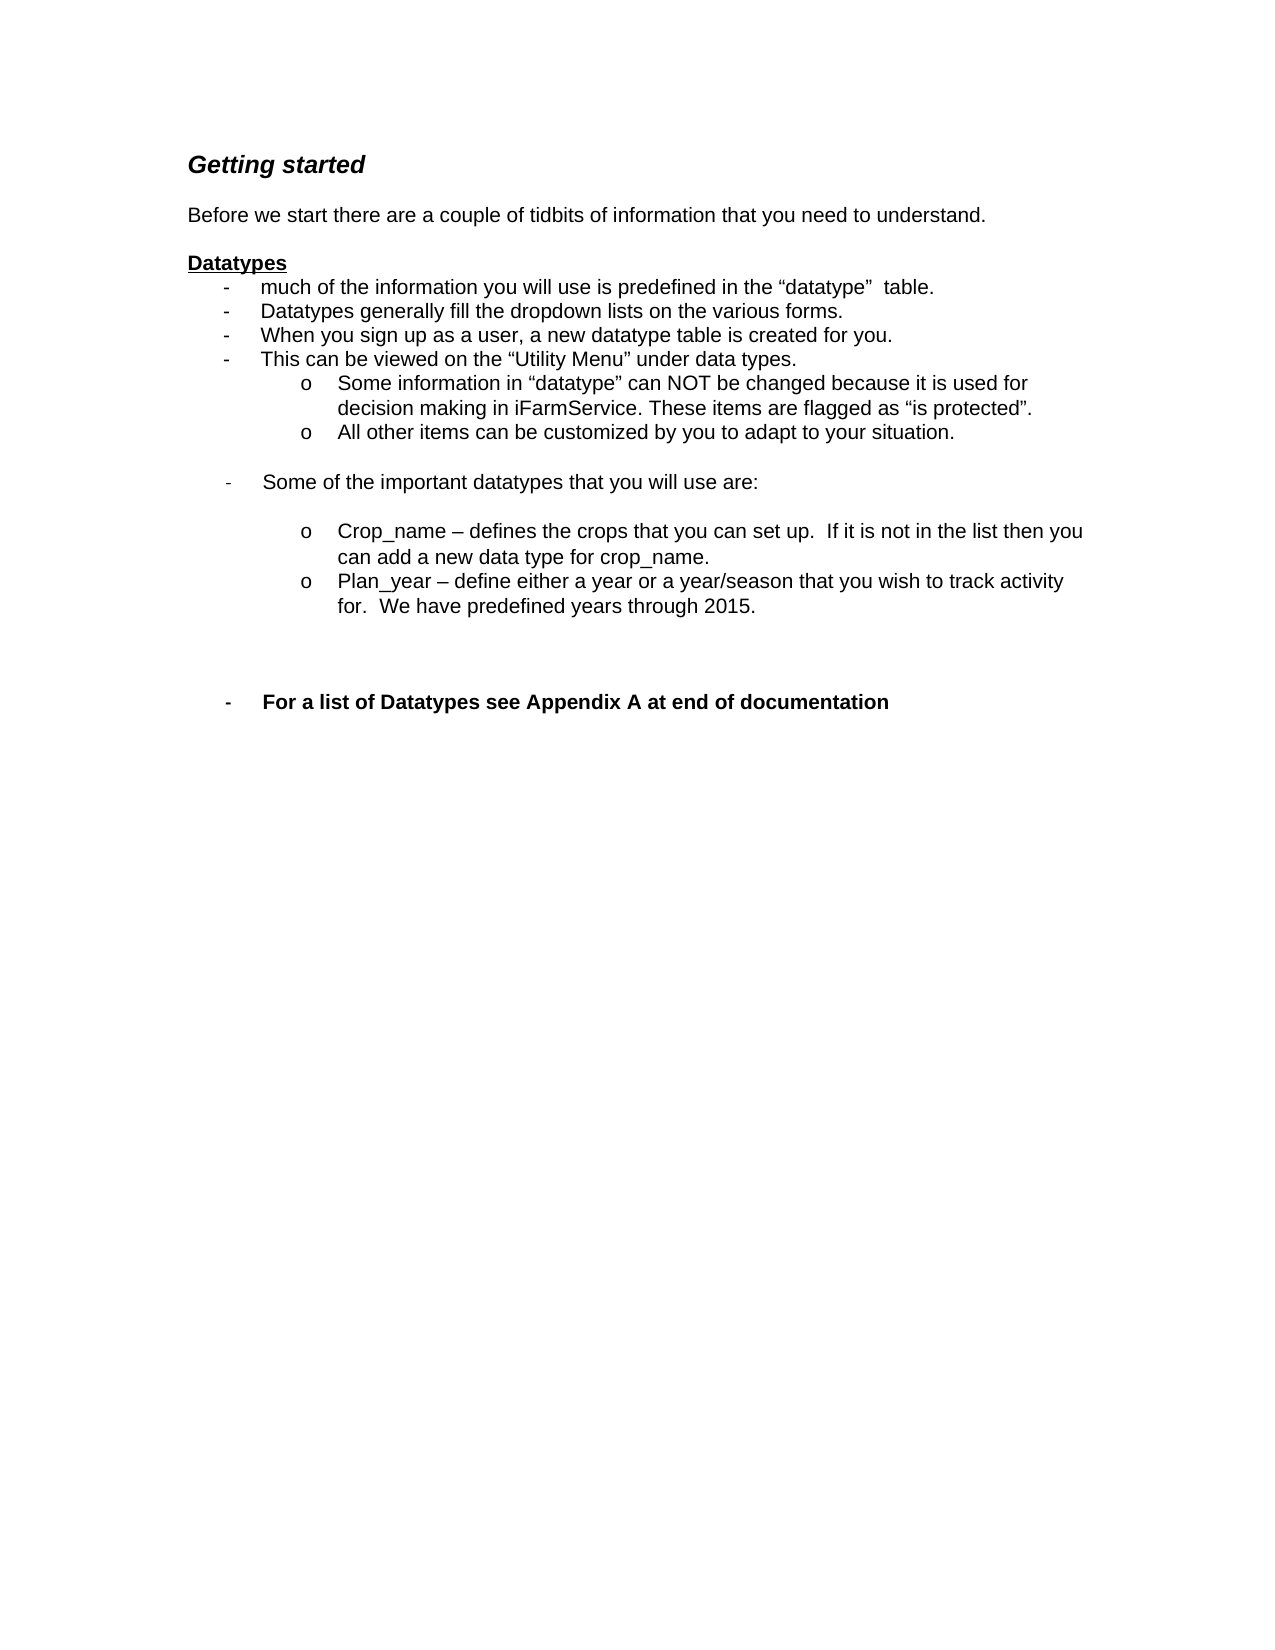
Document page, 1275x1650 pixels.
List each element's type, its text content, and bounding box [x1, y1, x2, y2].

list Crop_name – defines the crops that you can set up. If it is not in the list then you can add a new data type for crop_name. [300, 519, 1087, 568]
text Before we start there are a couple of tidbits of information that you need to understand. [187, 203, 1087, 227]
list All other items can be customized by you to adapt to your situation. [300, 420, 1087, 446]
list Datatypes generally fill the dropdown lists on the various forms. [223, 298, 1087, 322]
list much of the information you will use is predefined in the “datatype” table. [223, 274, 1087, 298]
list Some information in “datatype” can NOT be changed because it is used for decision making in iFarmService. These items are flagged as “is protected”. [300, 370, 1087, 420]
list When you sign up as a user, a new datatype table is created for you. [223, 322, 1087, 346]
list For a list of Datatypes see Appendix A at end of documentation [225, 690, 1087, 715]
list Some of the important datatypes that you will use are: [225, 470, 1087, 495]
list Plan_year – define either a year or a year/season that you wish to track activity for. We have predefined years through 2015. [300, 568, 1087, 618]
text Datatypes [187, 251, 1087, 274]
list This can be viewed on the “Utility Menu” under data types. [223, 346, 1087, 370]
text Getting started [187, 150, 1087, 179]
